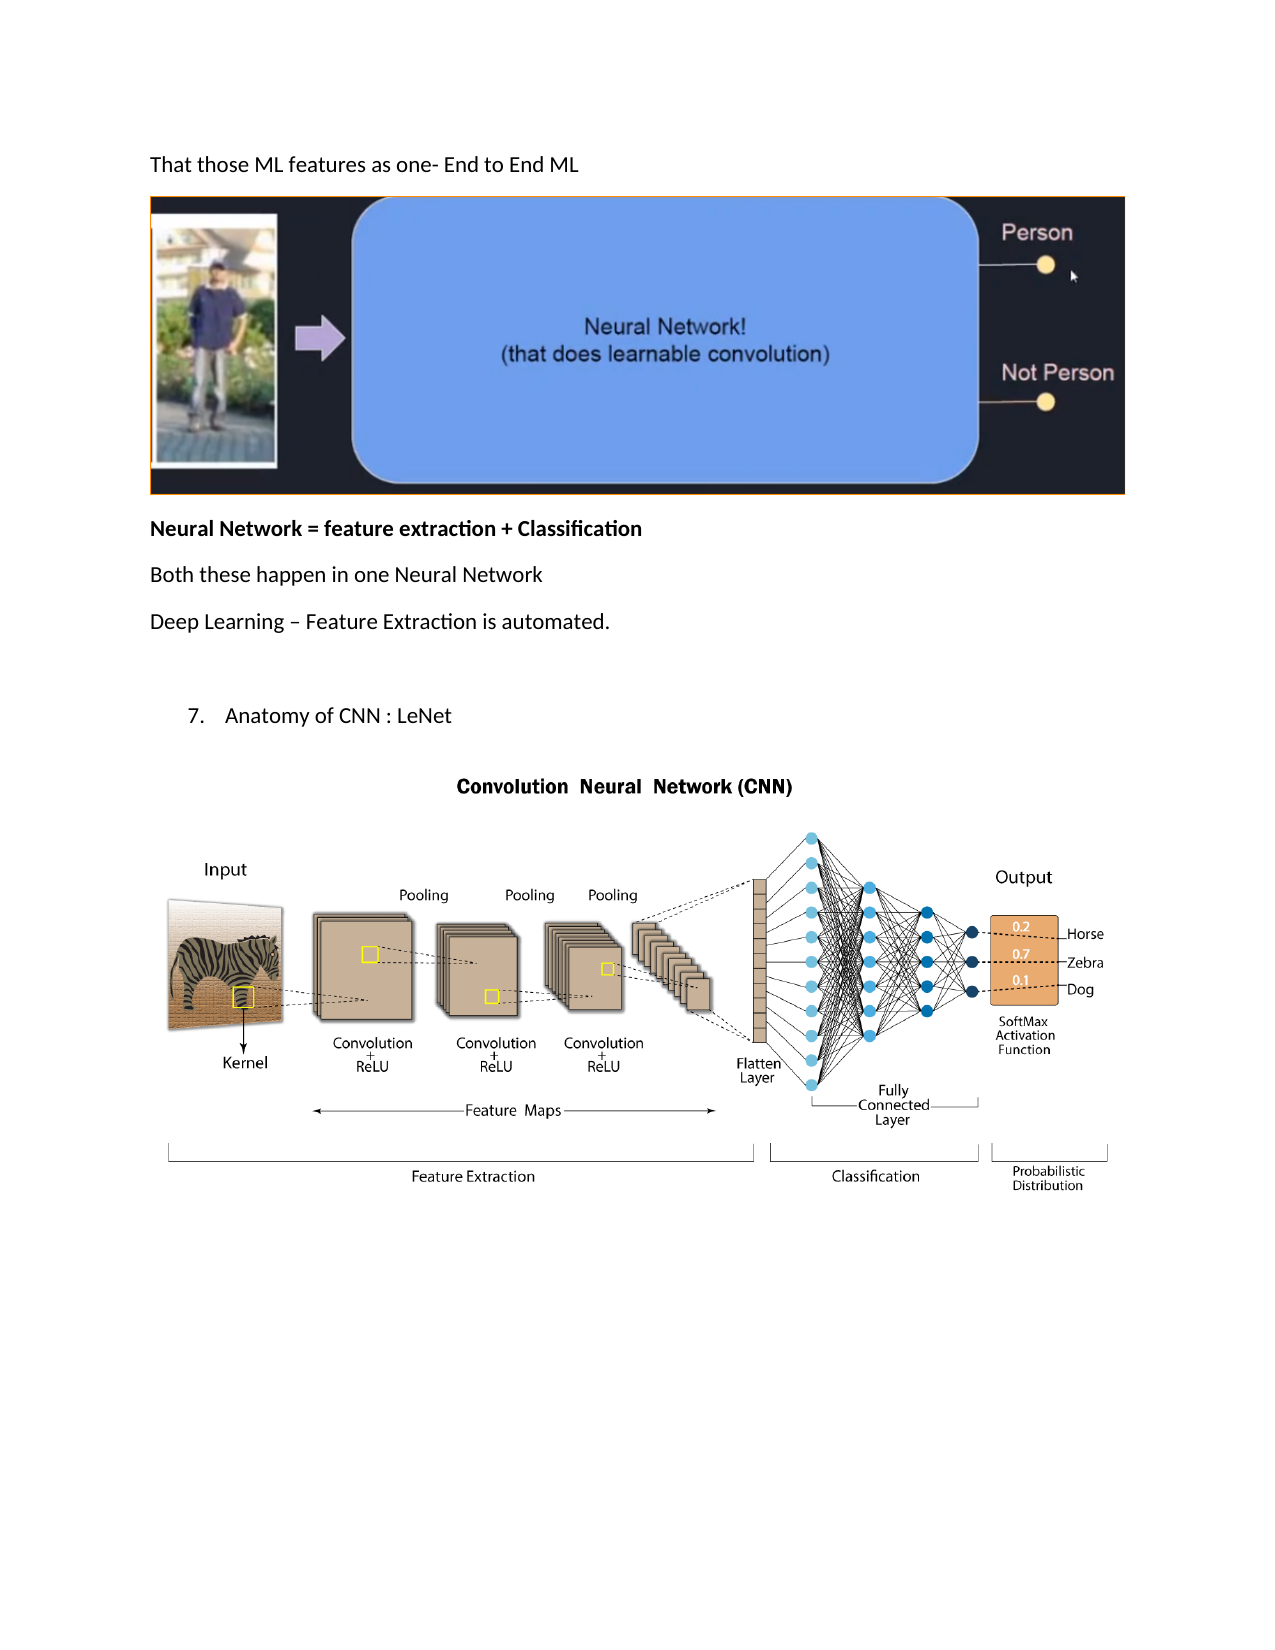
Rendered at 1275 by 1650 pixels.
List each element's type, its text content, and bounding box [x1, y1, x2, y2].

text Both these happen in one Neural Network [150, 561, 1125, 588]
list Anatomy of CNN : LeNet [187, 701, 1125, 729]
text Neural Network = feature extraction + Classification [150, 514, 1125, 542]
text Deep Learning – Feature Extraction is automated. [150, 607, 1125, 635]
picture [150, 748, 1125, 1207]
text That those ML features as one- End to End ML [150, 150, 1125, 178]
picture [150, 196, 1125, 495]
